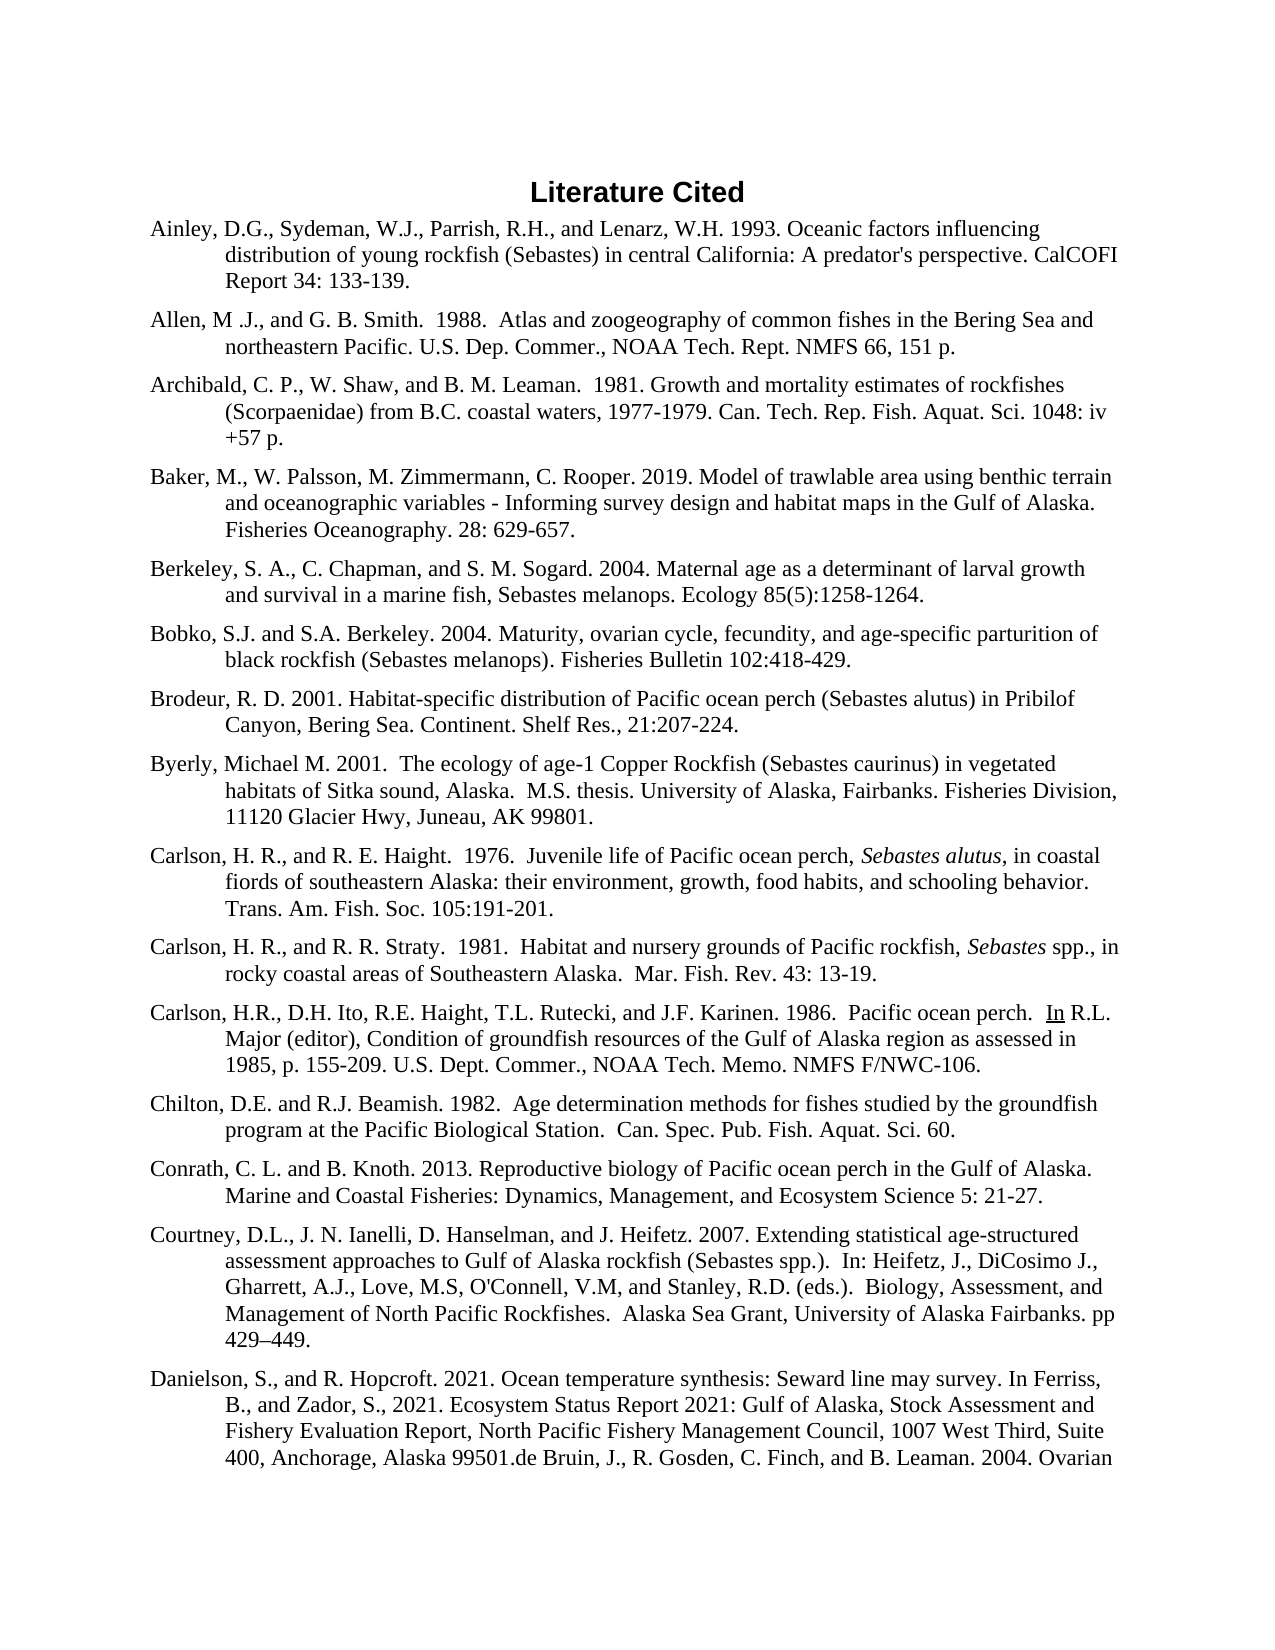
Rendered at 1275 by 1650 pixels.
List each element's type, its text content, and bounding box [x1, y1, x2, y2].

text Allen, M .J., and G. B. Smith. 1988. Atlas and zoogeography of common fishes in the Bering Sea and northeastern Pacific. U.S. Dep. Commer., NOAA Tech. Rept. NMFS 66, 151 p. [150, 306, 1125, 359]
text Archibald, C. P., W. Shaw, and B. M. Leaman. 1981. Growth and mortality estimates of rockfishes (Scorpaenidae) from B.C. coastal waters, 1977-1979. Can. Tech. Rep. Fish. Aquat. Sci. 1048: iv +57 p. [150, 372, 1125, 451]
text Chilton, D.E. and R.J. Beamish. 1982. Age determination methods for fishes studied by the groundfish program at the Pacific Biological Station. Can. Spec. Pub. Fish. Aquat. Sci. 60. [150, 1090, 1125, 1143]
text Carlson, H. R., and R. E. Haight. 1976. Juvenile life of Pacific ocean perch, Sebastes alutus, in coastal fiords of southeastern Alaska: their environment, growth, food habits, and schooling behavior. Trans. Am. Fish. Soc. 105:191-201. [150, 842, 1125, 921]
text Berkeley, S. A., C. Chapman, and S. M. Sogard. 2004. Maternal age as a determinant of larval growth and survival in a marine fish, Sebastes melanops. Ecology 85(5):1258-1264. [150, 555, 1125, 607]
text Carlson, H.R., D.H. Ito, R.E. Haight, T.L. Rutecki, and J.F. Karinen. 1986. Pacific ocean perch. In R.L. Major (editor), Condition of groundfish resources of the Gulf of Alaska region as assessed in 1985, p. 155-209. U.S. Dept. Commer., NOAA Tech. Memo. NMFS F/NWC-106. [150, 999, 1125, 1078]
text Ainley, D.G., Sydeman, W.J., Parrish, R.H., and Lenarz, W.H. 1993. Oceanic factors influencing distribution of young rockfish (Sebastes) in central California: A predator's perspective. CalCOFI Report 34: 133-139. [150, 215, 1125, 294]
text Courtney, D.L., J. N. Ianelli, D. Hanselman, and J. Heifetz. 2007. Extending statistical age-structured assessment approaches to Gulf of Alaska rockfish (Sebastes spp.). In: Heifetz, J., DiCosimo J., Gharrett, A.J., Love, M.S, O'Connell, V.M, and Stanley, R.D. (eds.). Biology, Assessment, and Management of North Pacific Rockfishes. Alaska Sea Grant, University of Alaska Fairbanks. pp 429–449. [150, 1221, 1125, 1352]
text Baker, M., W. Palsson, M. Zimmermann, C. Rooper. 2019. Model of trawlable area using benthic terrain and oceanographic variables - Informing survey design and habitat maps in the Gulf of Alaska. Fisheries Oceanography. 28: 629-657. [150, 463, 1125, 542]
text Bobko, S.J. and S.A. Berkeley. 2004. Maturity, ovarian cycle, fecundity, and age-specific parturition of black rockfish (Sebastes melanops). Fisheries Bulletin 102:418-429. [150, 620, 1125, 673]
text Brodeur, R. D. 2001. Habitat-specific distribution of Pacific ocean perch (Sebastes alutus) in Pribilof Canyon, Bering Sea. Continent. Shelf Res., 21:207-224. [150, 685, 1125, 738]
text Byerly, Michael M. 2001. The ecology of age-1 Copper Rockfish (Sebastes caurinus) in vegetated habitats of Sitka sound, Alaska. M.S. thesis. University of Alaska, Fairbanks. Fisheries Division, 11120 Glacier Hwy, Juneau, AK 99801. [150, 750, 1125, 829]
subtitle Literature Cited [150, 175, 1125, 208]
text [150, 1365, 1125, 1470]
text Conrath, C. L. and B. Knoth. 2013. Reproductive biology of Pacific ocean perch in the Gulf of Alaska. Marine and Coastal Fisheries: Dynamics, Management, and Ecosystem Science 5: 21-27. [150, 1155, 1125, 1208]
text Carlson, H. R., and R. R. Straty. 1981. Habitat and nursery grounds of Pacific rockfish, Sebastes spp., in rocky coastal areas of Southeastern Alaska. Mar. Fish. Rev. 43: 13-19. [150, 933, 1125, 986]
